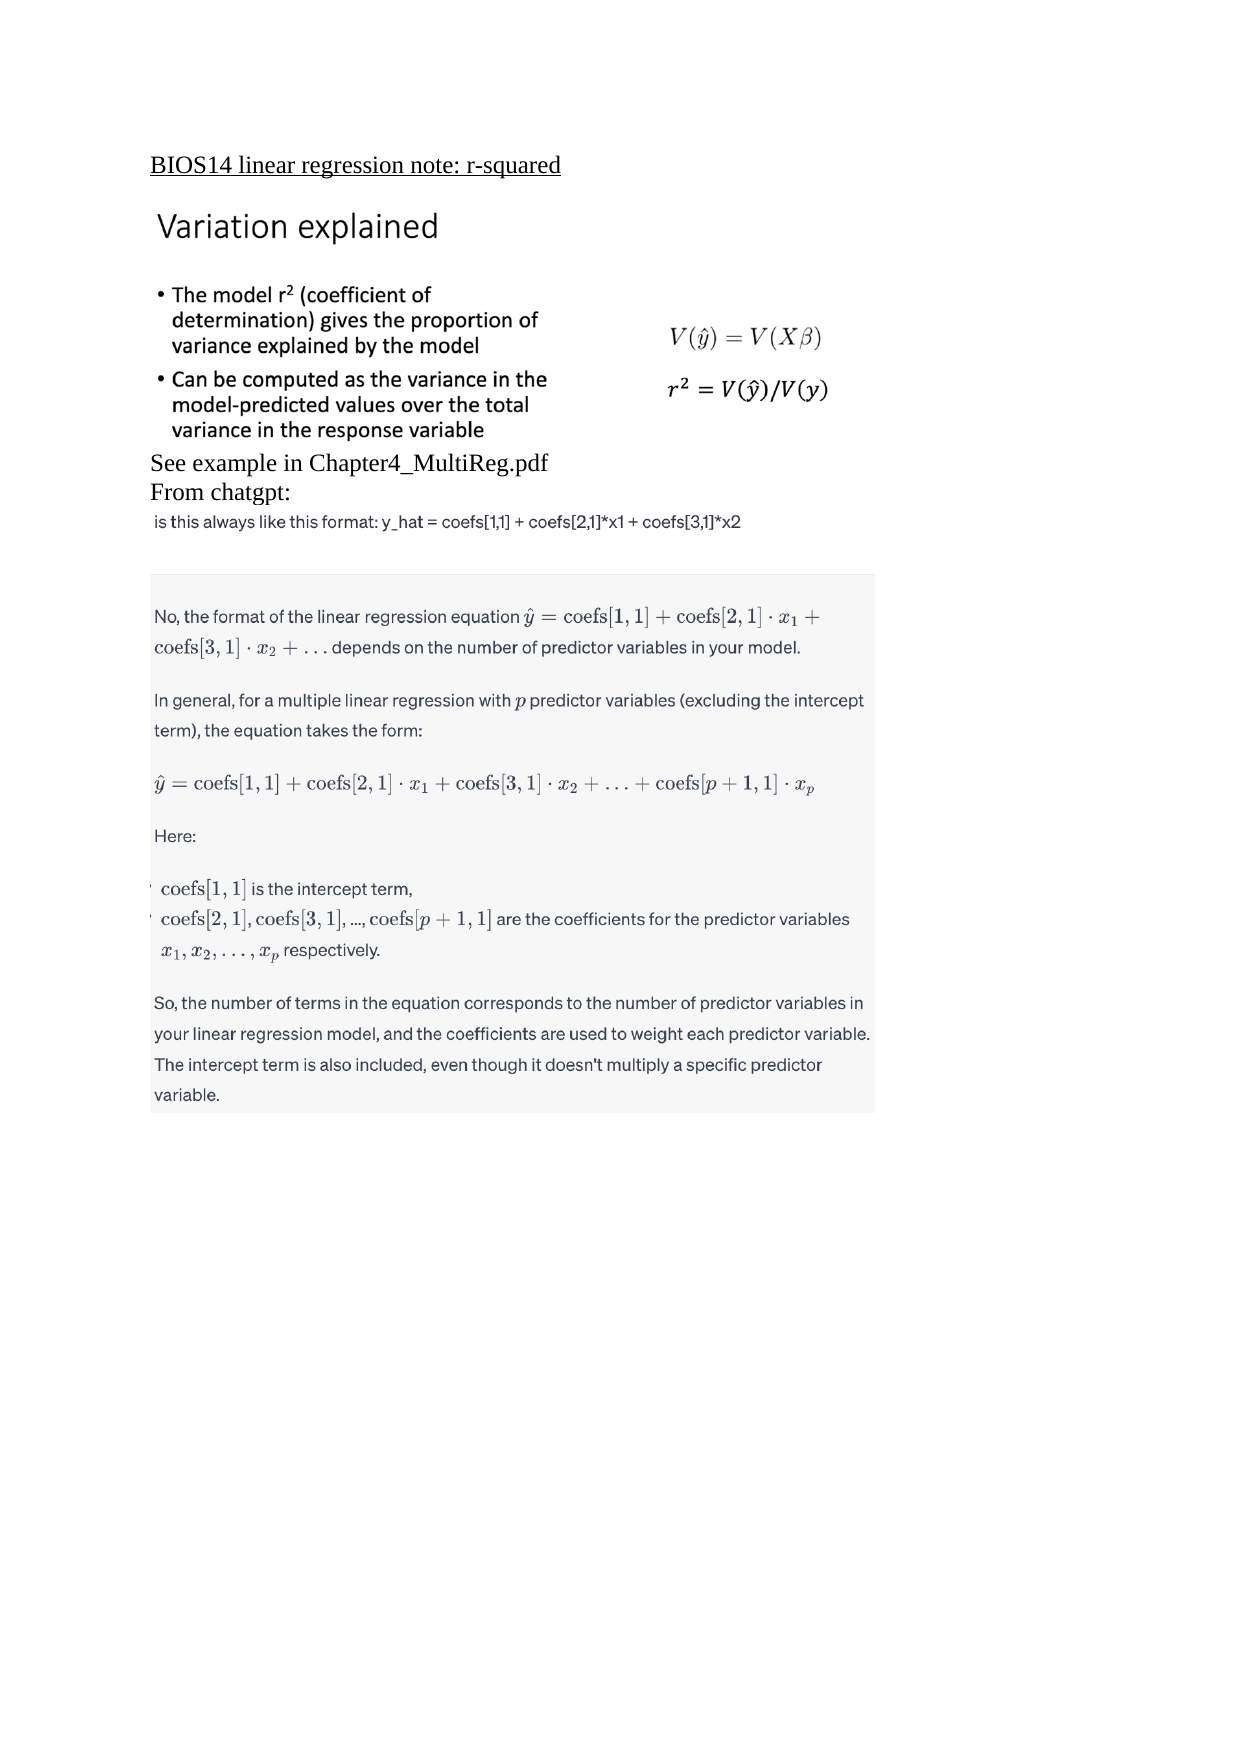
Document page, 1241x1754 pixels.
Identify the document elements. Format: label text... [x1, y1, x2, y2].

picture [150, 207, 840, 449]
picture [150, 505, 876, 1113]
text From chatgpt: [150, 477, 1090, 506]
text BIOS14 linear regression note: r-squared [150, 150, 1090, 179]
text See example in Chapter4_MultiReg.pdf [150, 448, 1090, 477]
